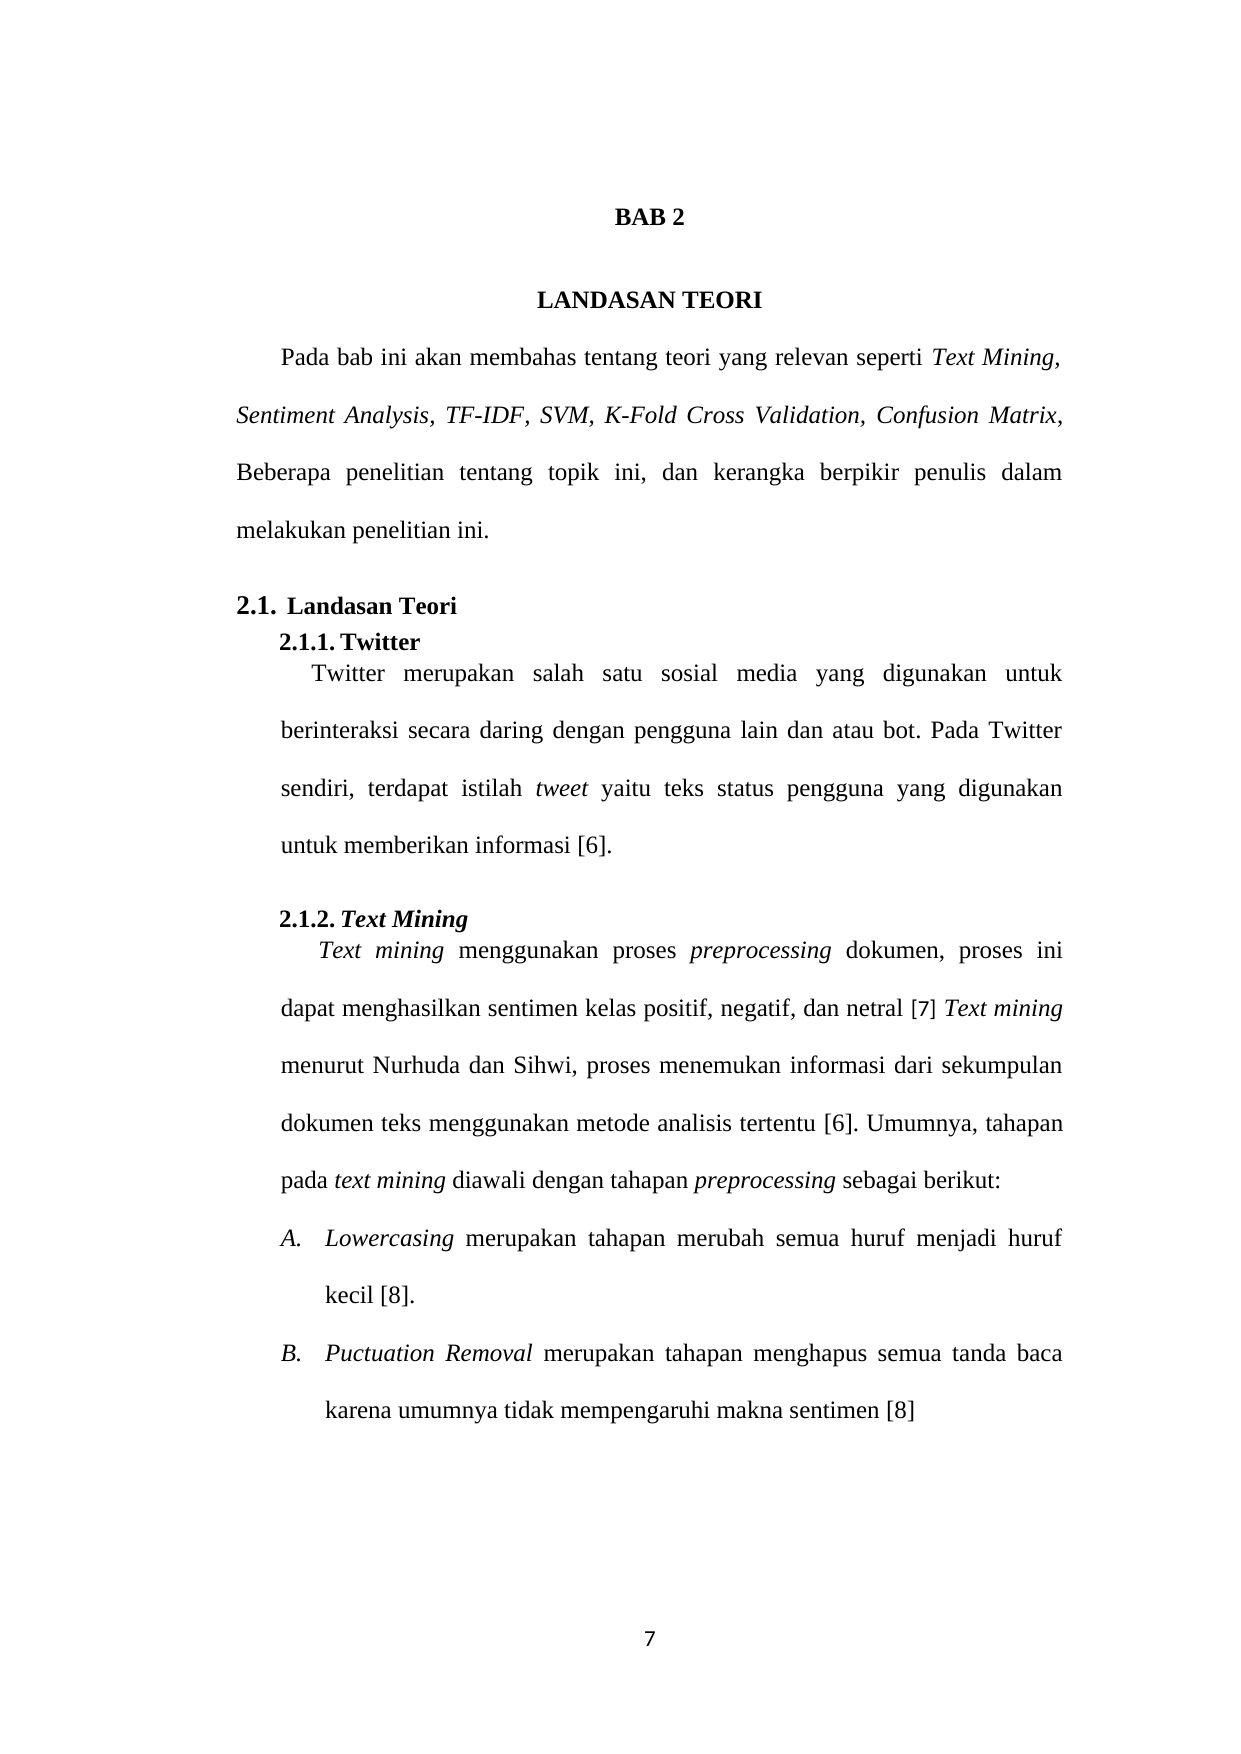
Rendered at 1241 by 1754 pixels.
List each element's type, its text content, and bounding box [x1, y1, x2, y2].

list Puctuation Removal merupakan tahapan menghapus semua tanda baca karena umumnya tidak mempengaruhi makna sentimen [281, 1338, 1063, 1424]
subtitle LANDASAN TEORI [236, 285, 1063, 313]
text Text mining menggunakan proses preprocessing dokumen, proses ini dapat menghasilkan sentimen kelas positif, negatif, dan netral Text mining menurut Nurhuda dan Sihwi, proses menemukan informasi dari sekumpulan dokumen teks menggunakan metode analisis tertentu . Umumnya, tahapan pada text mining diawali dengan tahapan preprocessing sebagai berikut: [281, 935, 1063, 1194]
text Pada bab ini akan membahas tentang teori yang relevan seperti Text Mining, Sentiment Analysis, TF-IDF, SVM, K-Fold Cross Validation, Confusion Matrix, Beberapa penelitian tentang topik ini, dan kerangka berpikir penulis dalam melakukan penelitian ini. [236, 342, 1063, 543]
list Lowercasing merupakan tahapan merubah semua huruf menjadi huruf kecil . [281, 1223, 1063, 1309]
subtitle BAB 2 [236, 202, 1063, 231]
subtitle Twitter [279, 627, 1063, 655]
text Twitter merupakan salah satu sosial media yang digunakan untuk berinteraksi secara daring dengan pengguna lain dan atau bot. Pada Twitter sendiri, terdapat istilah tweet yaitu teks status pengguna yang digunakan untuk memberikan informasi . [281, 658, 1063, 859]
subtitle Text Mining [279, 904, 1063, 933]
subtitle Landasan Teori [236, 589, 1063, 620]
